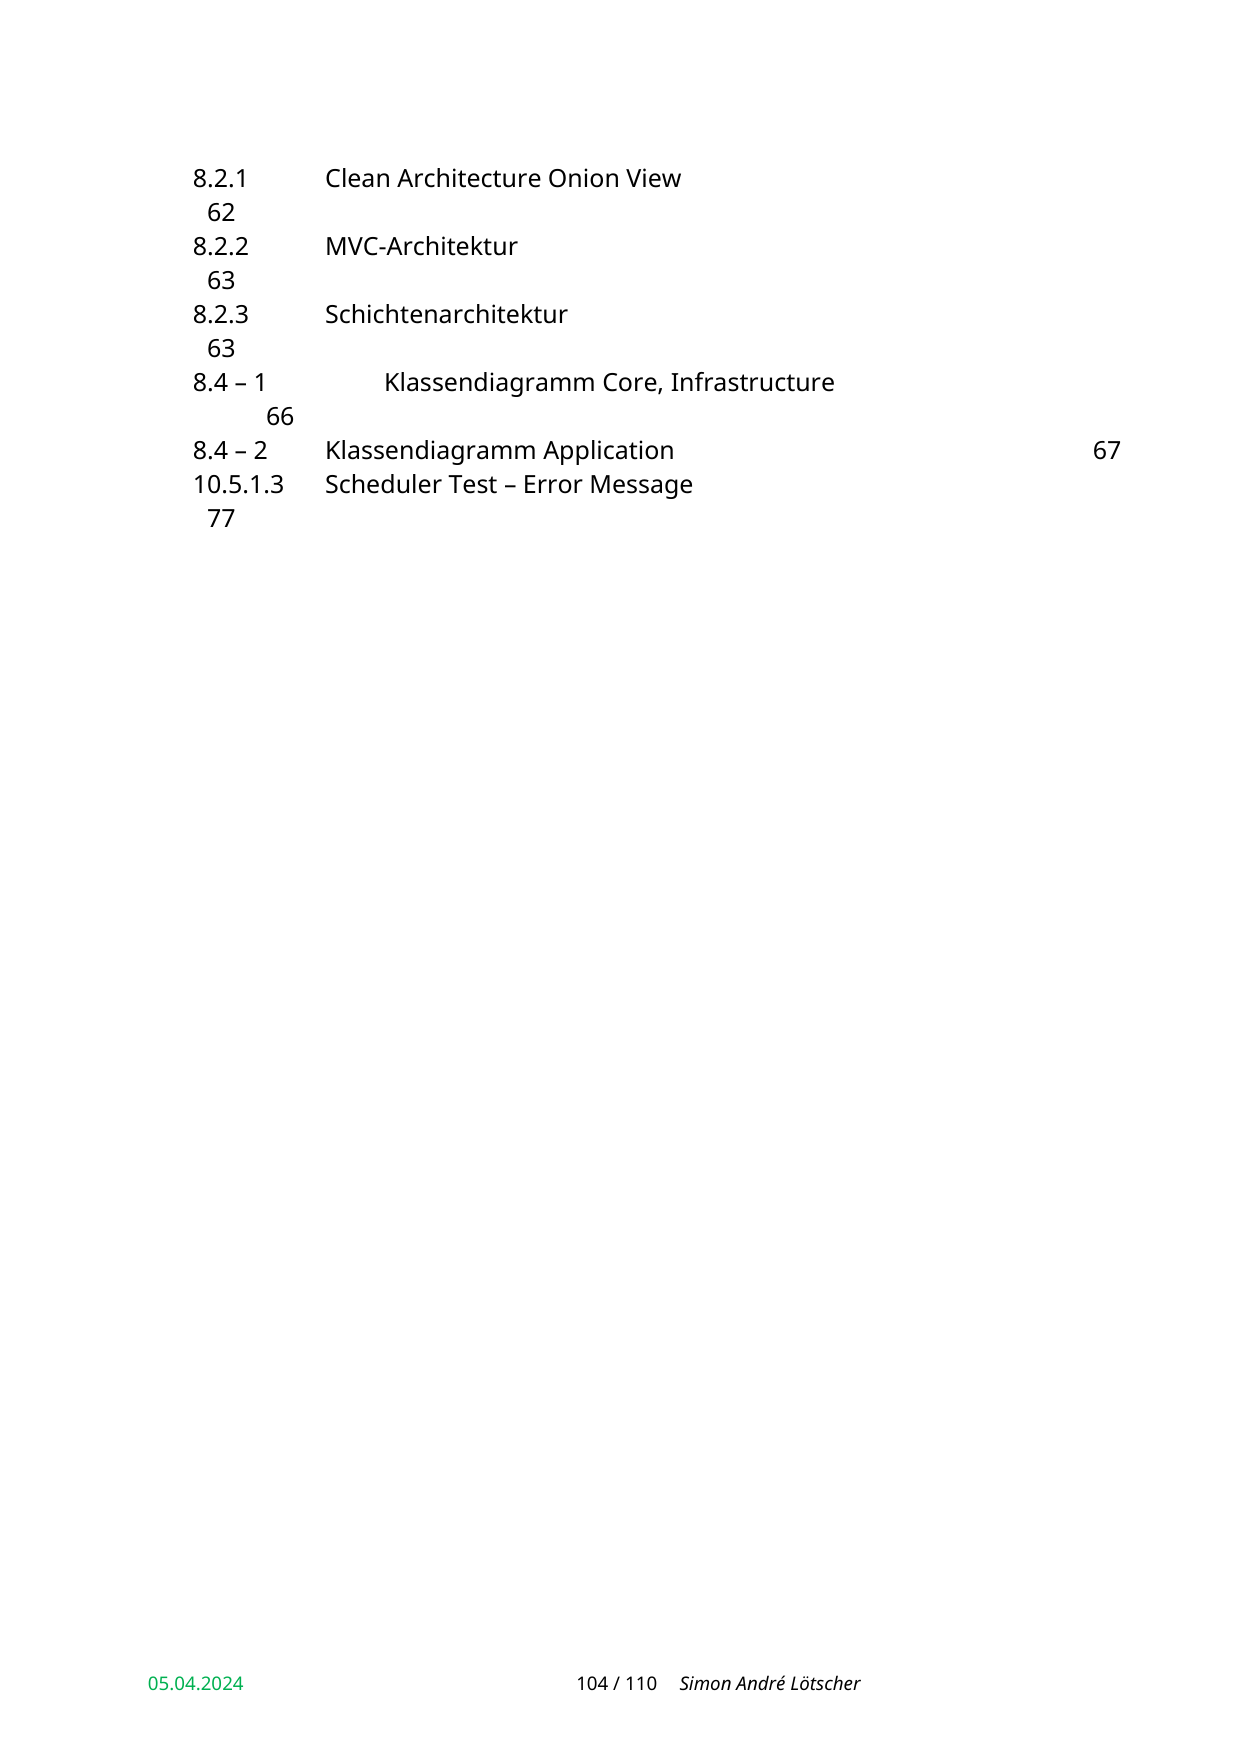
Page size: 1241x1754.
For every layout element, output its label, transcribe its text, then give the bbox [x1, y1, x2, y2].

text 8.4 – 2 Klassendiagramm Application 67 [193, 433, 1152, 467]
text 8.2.2 MVC-Architektur 63 [193, 228, 1152, 297]
text 8.2.3 Schichtenarchitektur 63 [193, 297, 1152, 365]
text 8.2.1 Clean Architecture Onion View 62 [193, 160, 1152, 228]
text 10.5.1.3 Scheduler Test – Error Message 77 [193, 467, 1152, 535]
text 8.4 – 1 Klassendiagramm Core, Infrastructure 66 [193, 365, 1152, 433]
